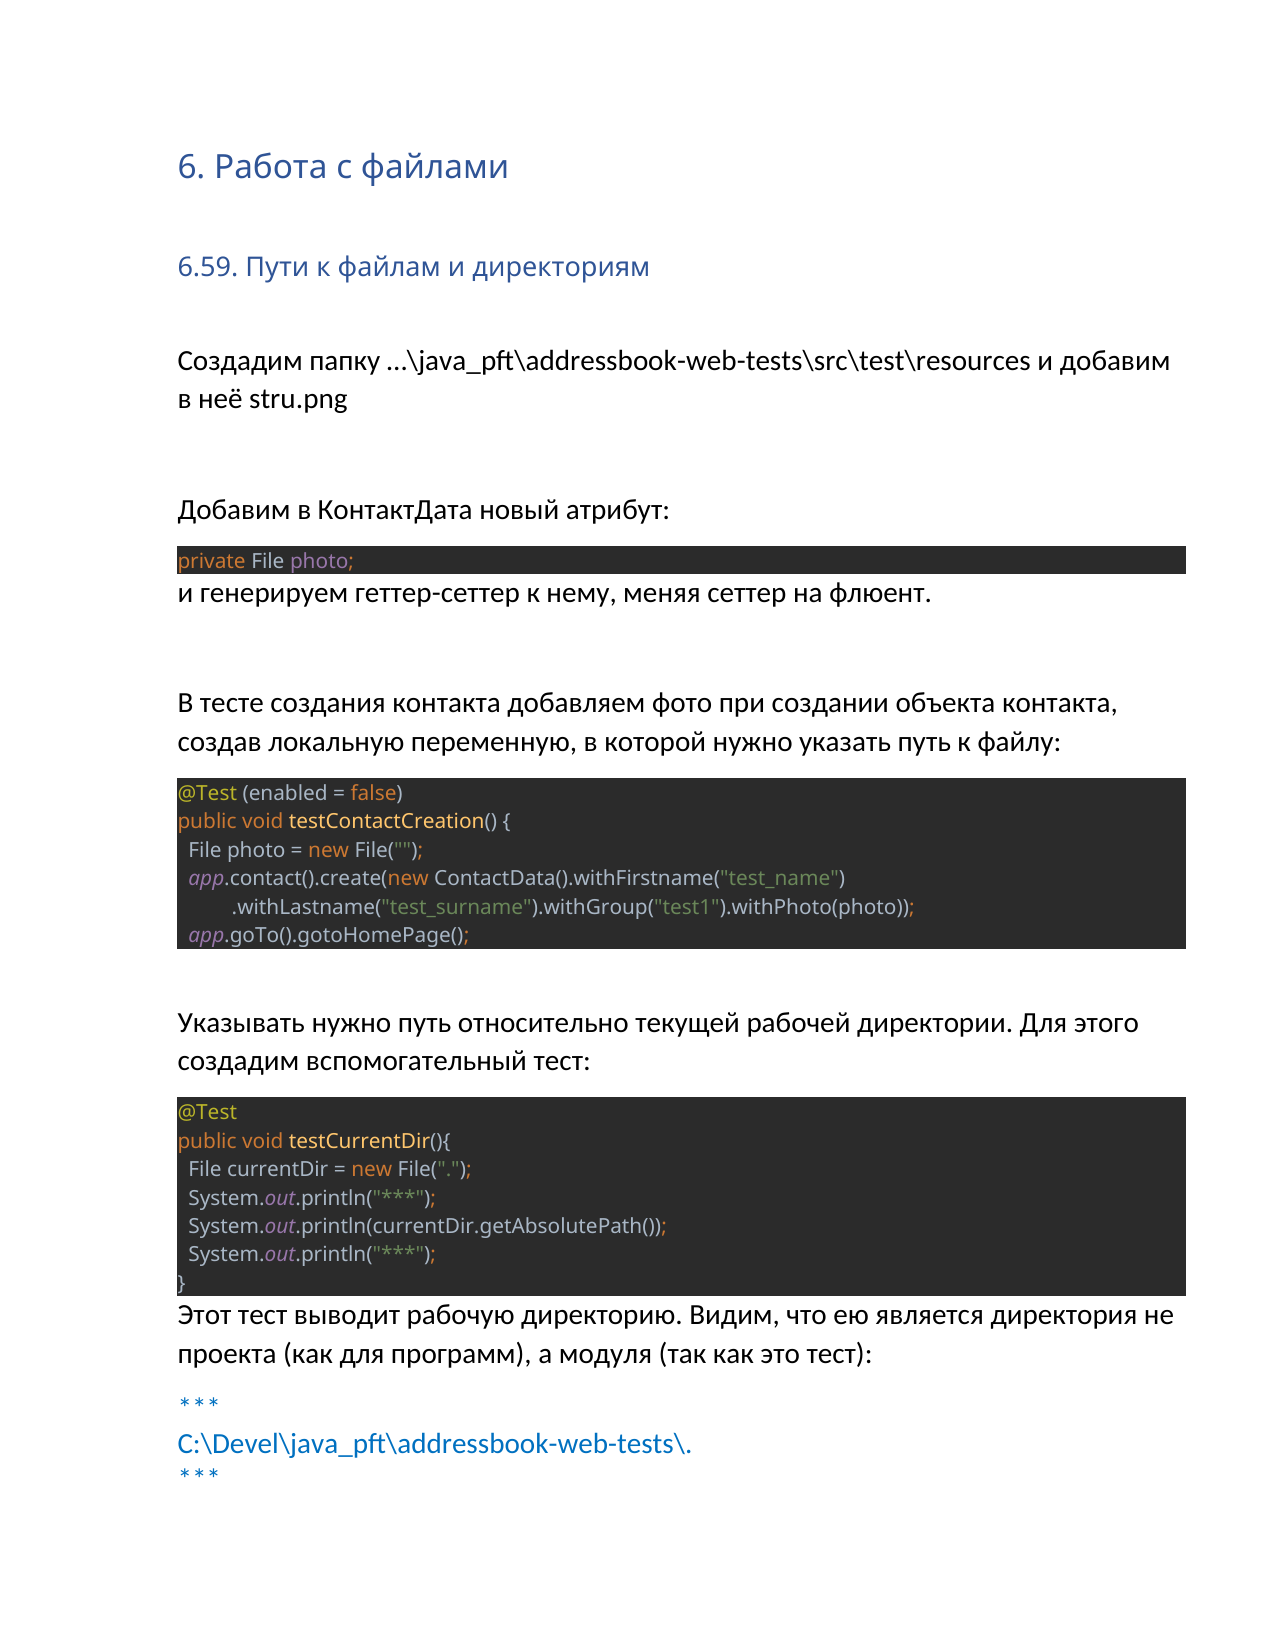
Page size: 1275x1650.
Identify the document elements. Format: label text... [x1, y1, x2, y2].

text и генерируем геттер-сеттер к нему, меняя сеттер на флюент. [177, 574, 1186, 610]
text Этот тест выводит рабочую директорию. Видим, что ею является директория не проекта (как для программ), а модуля (так как это тест): [177, 1296, 1186, 1370]
text private File photo; [177, 546, 1186, 574]
subtitle 6. Работа с файлами [177, 143, 1186, 188]
text *** [177, 1461, 1186, 1497]
text *** [177, 1390, 1186, 1426]
text Добавим в КонтактДата новый атрибут: [177, 491, 1186, 526]
text В тесте создания контакта добавляем фото при создании объекта контакта, создав локальную переменную, в которой нужно указать путь к файлу: [177, 684, 1186, 758]
subtitle 6.59. Пути к файлам и директориям [177, 247, 1186, 284]
text Создадим папку …\java_pft\addressbook-web-tests\src\test\resources и добавим в неё stru.png [177, 342, 1186, 416]
text C:\Devel\java_pft\addressbook-web-tests\. [177, 1426, 1186, 1461]
text Указывать нужно путь относительно текущей рабочей директории. Для этого создадим вспомогательный тест: [177, 1004, 1186, 1078]
text @Test public void testCurrentDir(){ File currentDir = new File("."); System.out.println("***"); System.out.println(currentDir.getAbsolutePath()); System.out.println("***"); } [177, 1097, 1186, 1296]
text @Test (enabled = false) public void testContactCreation() { File photo = new File(""); app.contact().create(new ContactData().withFirstname("test_name") .withLastname("test_surname").withGroup("test1").withPhoto(photo)); app.goTo().gotoHomePage(); [177, 778, 1186, 949]
